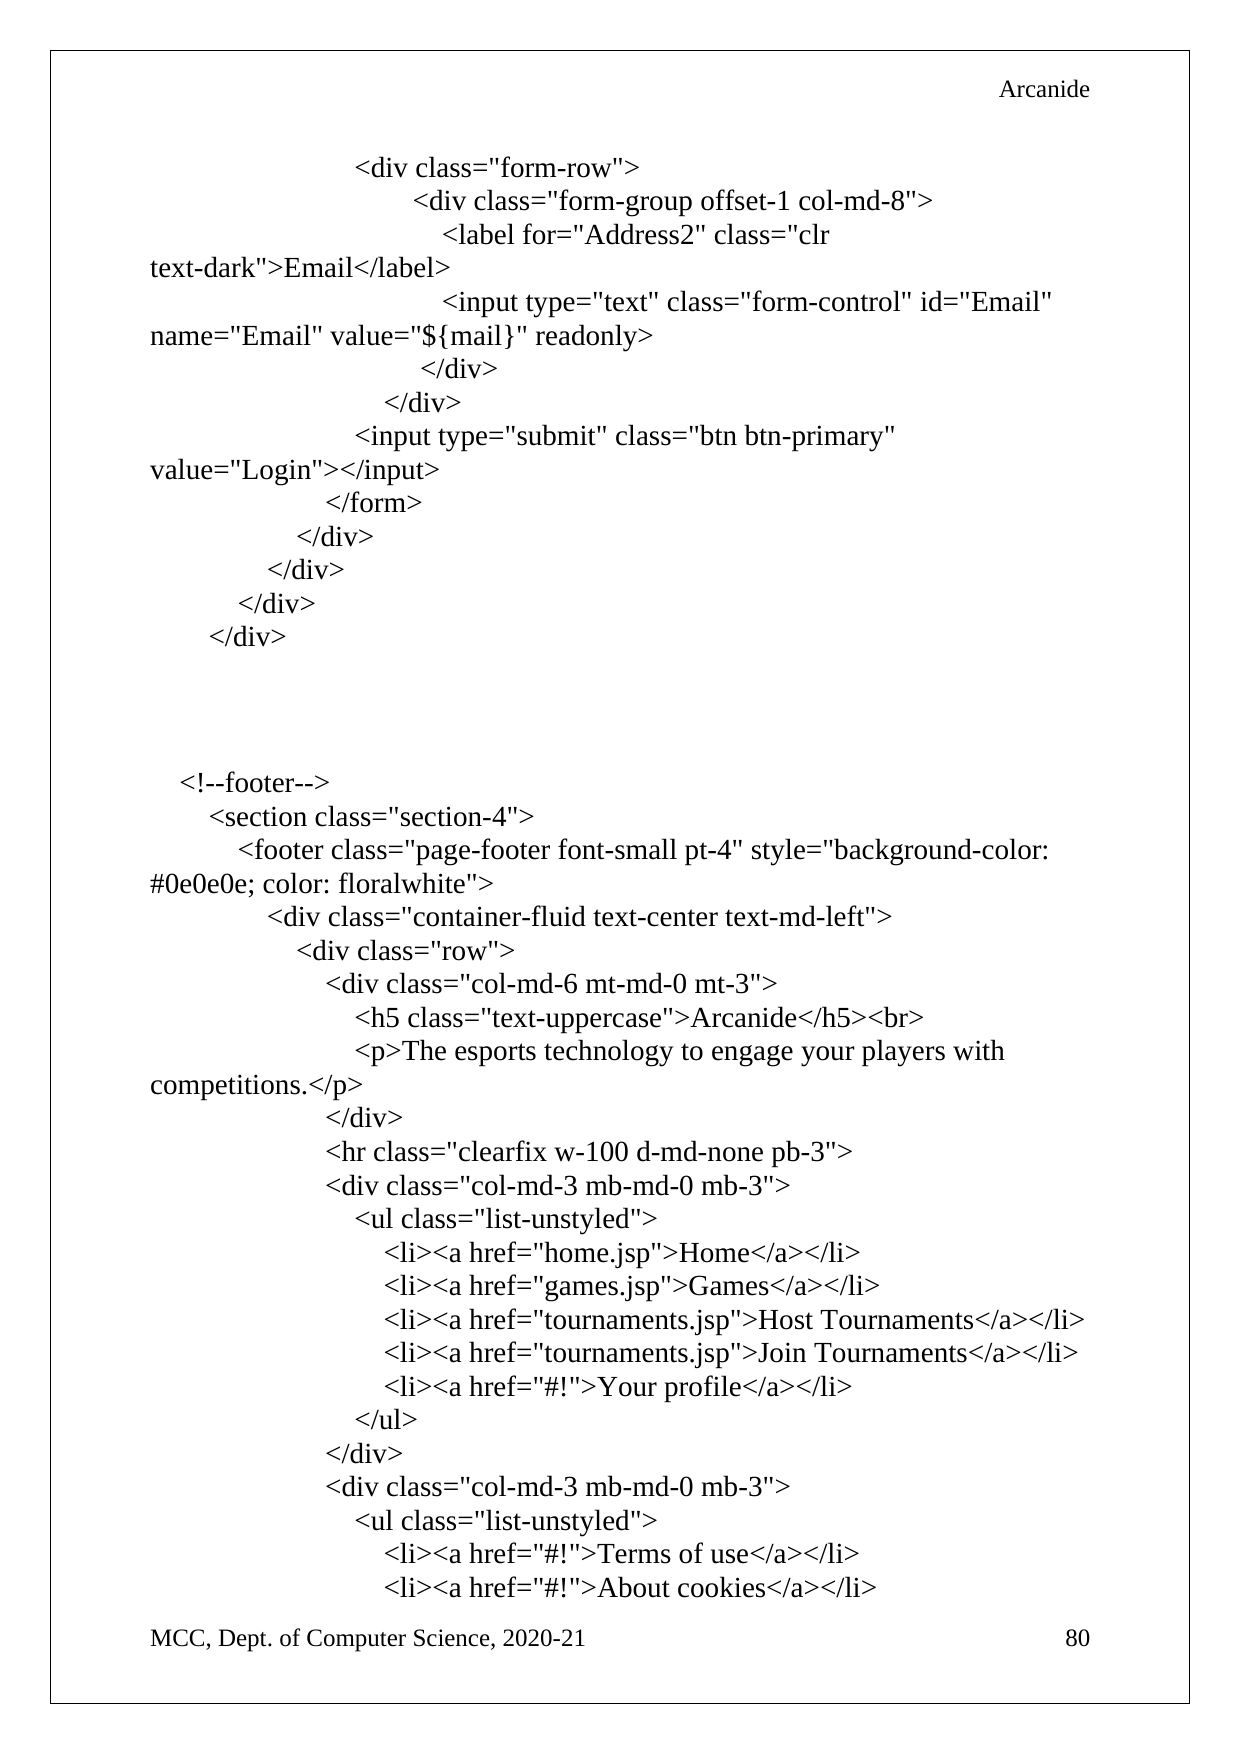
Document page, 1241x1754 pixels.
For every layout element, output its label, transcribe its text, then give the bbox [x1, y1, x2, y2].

text <h5 class="text-uppercase">Arcanide</h5><br> [150, 1000, 1090, 1033]
text <p>The esports technology to engage your players with competitions.</p> [150, 1033, 1090, 1101]
text <div class="col-md-6 mt-md-0 mt-3"> [150, 966, 1090, 1000]
text <li><a href="#!">Terms of use</a></li> [150, 1537, 1090, 1570]
text <li><a href="tournaments.jsp">Host Tournaments</a></li> [150, 1302, 1090, 1335]
text </div> [150, 519, 1090, 552]
text </div> [150, 351, 1090, 385]
text <li><a href="#!">Your profile</a></li> [150, 1369, 1090, 1402]
text <li><a href="#!">About cookies</a></li> [150, 1570, 1090, 1604]
text <div class="col-md-3 mb-md-0 mb-3"> [150, 1469, 1090, 1503]
text <!--footer--> [150, 765, 1090, 799]
text </div> [150, 619, 1090, 653]
text <div class="row"> [150, 933, 1090, 966]
text <ul class="list-unstyled"> [150, 1503, 1090, 1537]
text </div> [150, 586, 1090, 619]
text <div class="col-md-3 mb-md-0 mb-3"> [150, 1168, 1090, 1201]
text <li><a href="games.jsp">Games</a></li> [150, 1268, 1090, 1302]
text <footer class="page-footer font-small pt-4" style="background-color: #0e0e0e; color: floralwhite"> [150, 832, 1090, 899]
text <div class="form-row"> [150, 150, 1090, 183]
text <div class="form-group offset-1 col-md-8"> [150, 183, 1090, 217]
text </form> [150, 485, 1090, 519]
text <input type="text" class="form-control" id="Email" name="Email" value="${mail}" readonly> [150, 284, 1090, 351]
text </ul> [150, 1402, 1090, 1436]
text </div> [150, 552, 1090, 586]
text </div> [150, 1101, 1090, 1134]
text <hr class="clearfix w-100 d-md-none pb-3"> [150, 1134, 1090, 1168]
text <input type="submit" class="btn btn-primary" value="Login"></input> [150, 418, 1090, 485]
text <div class="container-fluid text-center text-md-left"> [150, 899, 1090, 933]
text </div> [150, 1436, 1090, 1469]
text <li><a href="tournaments.jsp">Join Tournaments</a></li> [150, 1335, 1090, 1369]
text <ul class="list-unstyled"> [150, 1201, 1090, 1235]
text <section class="section-4"> [150, 799, 1090, 832]
text <label for="Address2" class="clr text-dark">Email</label> [150, 217, 1090, 284]
text <li><a href="home.jsp">Home</a></li> [150, 1235, 1090, 1268]
text </div> [150, 385, 1090, 418]
